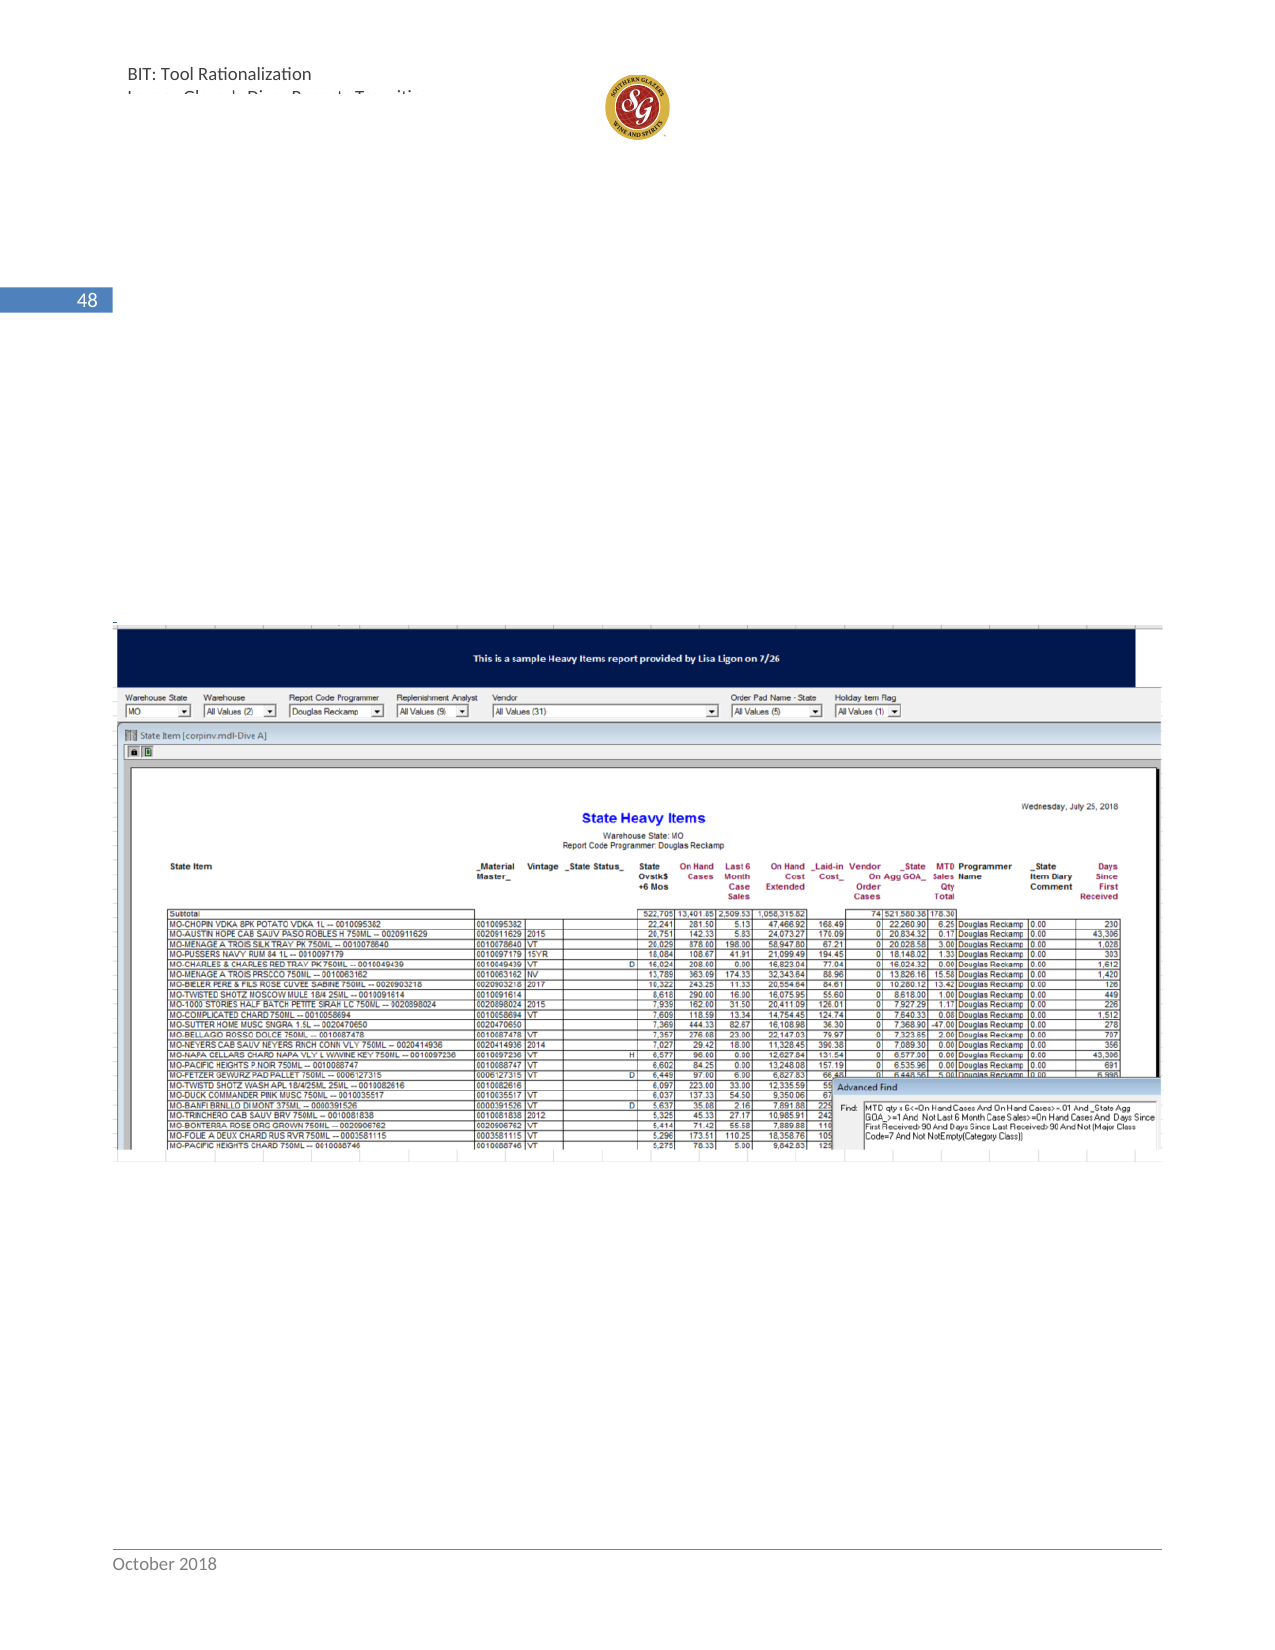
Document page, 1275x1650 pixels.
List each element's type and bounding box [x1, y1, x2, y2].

picture [112, 625, 1163, 1162]
picture [605, 75, 670, 140]
